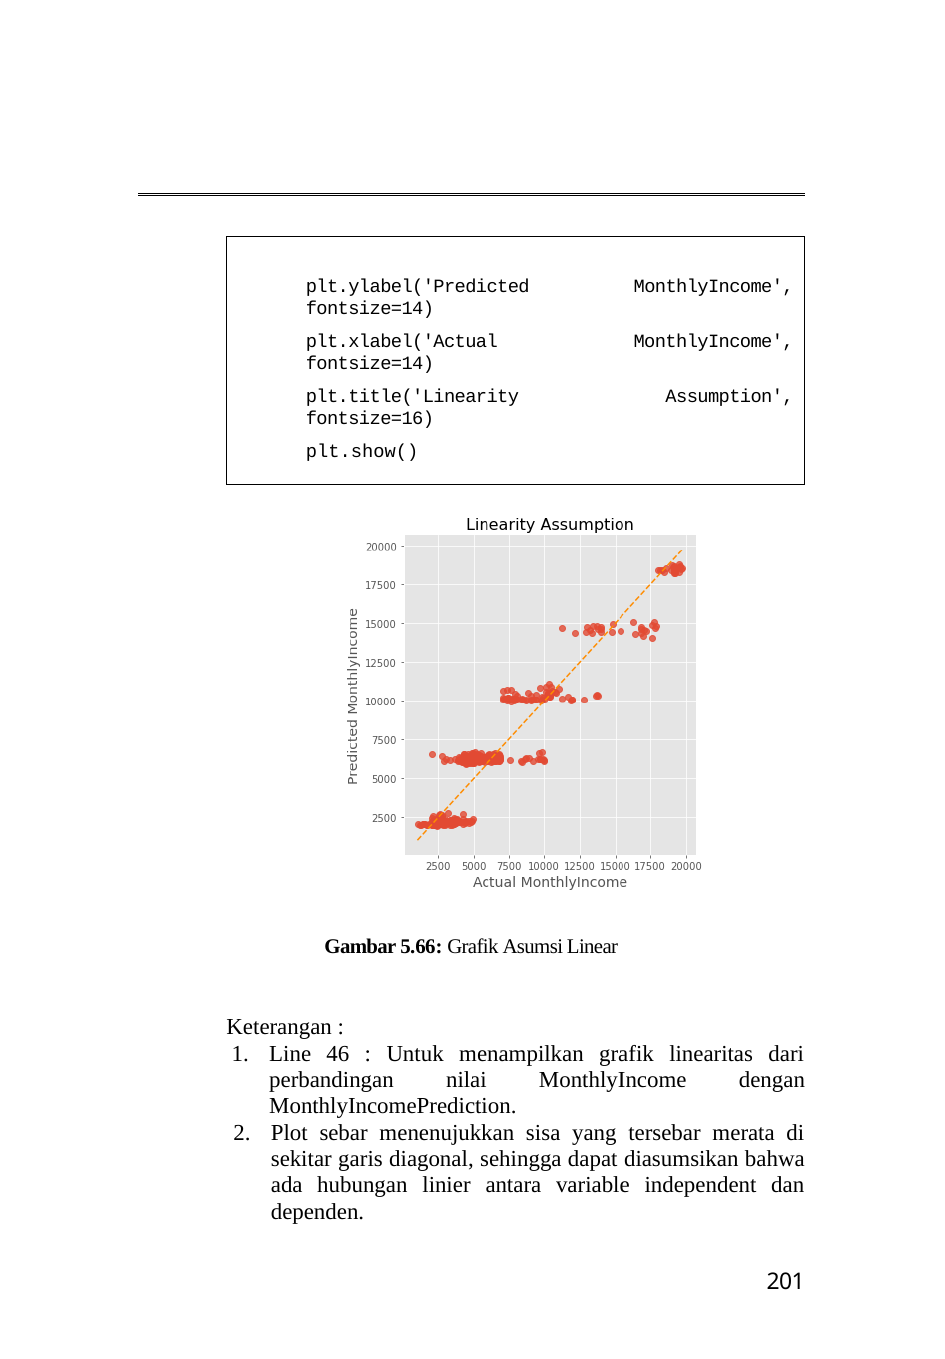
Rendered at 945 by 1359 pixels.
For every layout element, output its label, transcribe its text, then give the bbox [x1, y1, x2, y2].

text Gambar 5.66: Grafik Asumsi Linear [138, 934, 805, 958]
picture [336, 511, 724, 899]
list Line 46 : Untuk menampilkan grafik linearitas dari perbandingan nilai MonthlyIncome dengan MonthlyIncomePrediction. [231, 1040, 805, 1119]
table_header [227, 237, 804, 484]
list Keterangan : [226, 1013, 805, 1040]
list Plot sebar menenujukkan sisa yang tersebar merata di sekitar garis diagonal, sehingga dapat diasumsikan bahwa ada hubungan linier antara variable independent dan dependen. [233, 1119, 805, 1224]
